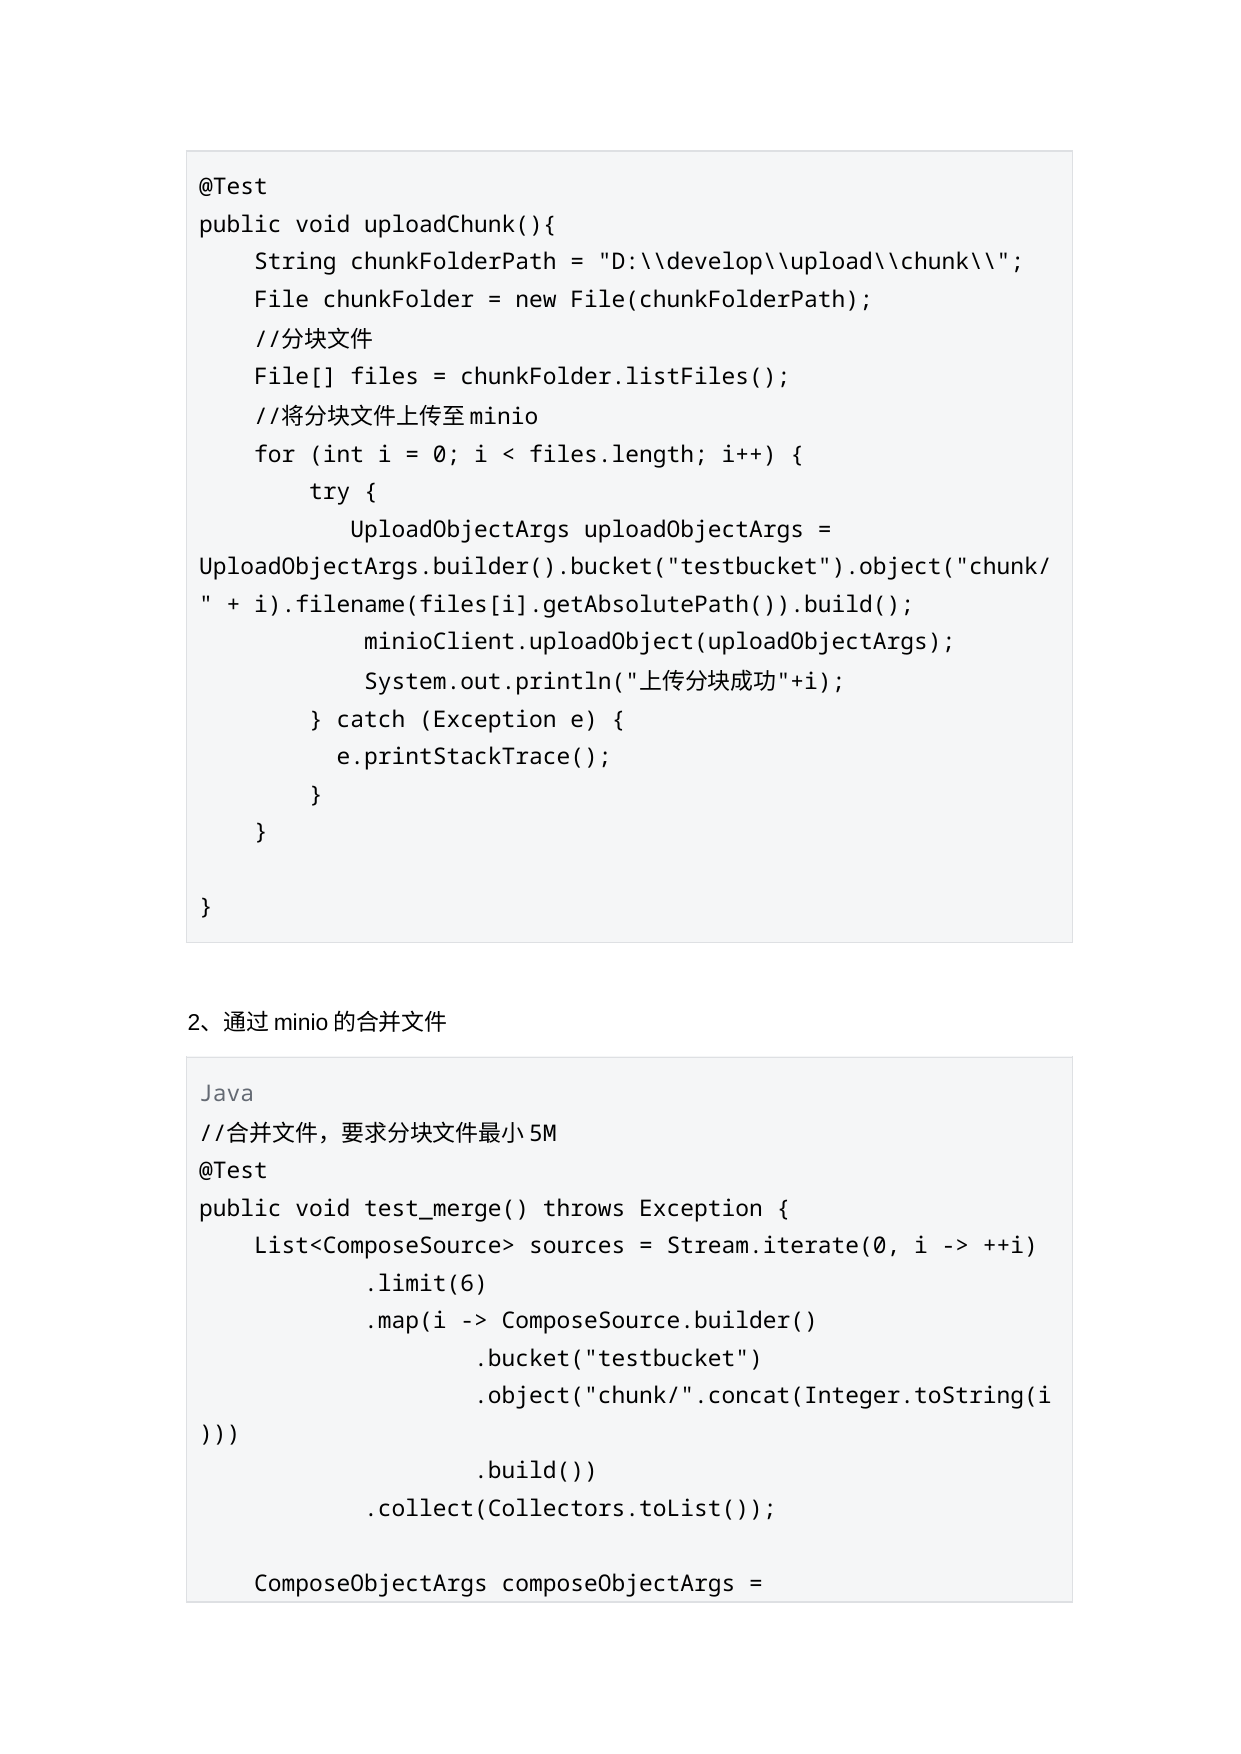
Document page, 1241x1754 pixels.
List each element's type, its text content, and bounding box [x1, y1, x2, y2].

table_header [187, 1058, 1072, 1601]
text 2、通过minio的合并文件 [187, 1004, 1053, 1037]
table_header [187, 152, 1072, 942]
